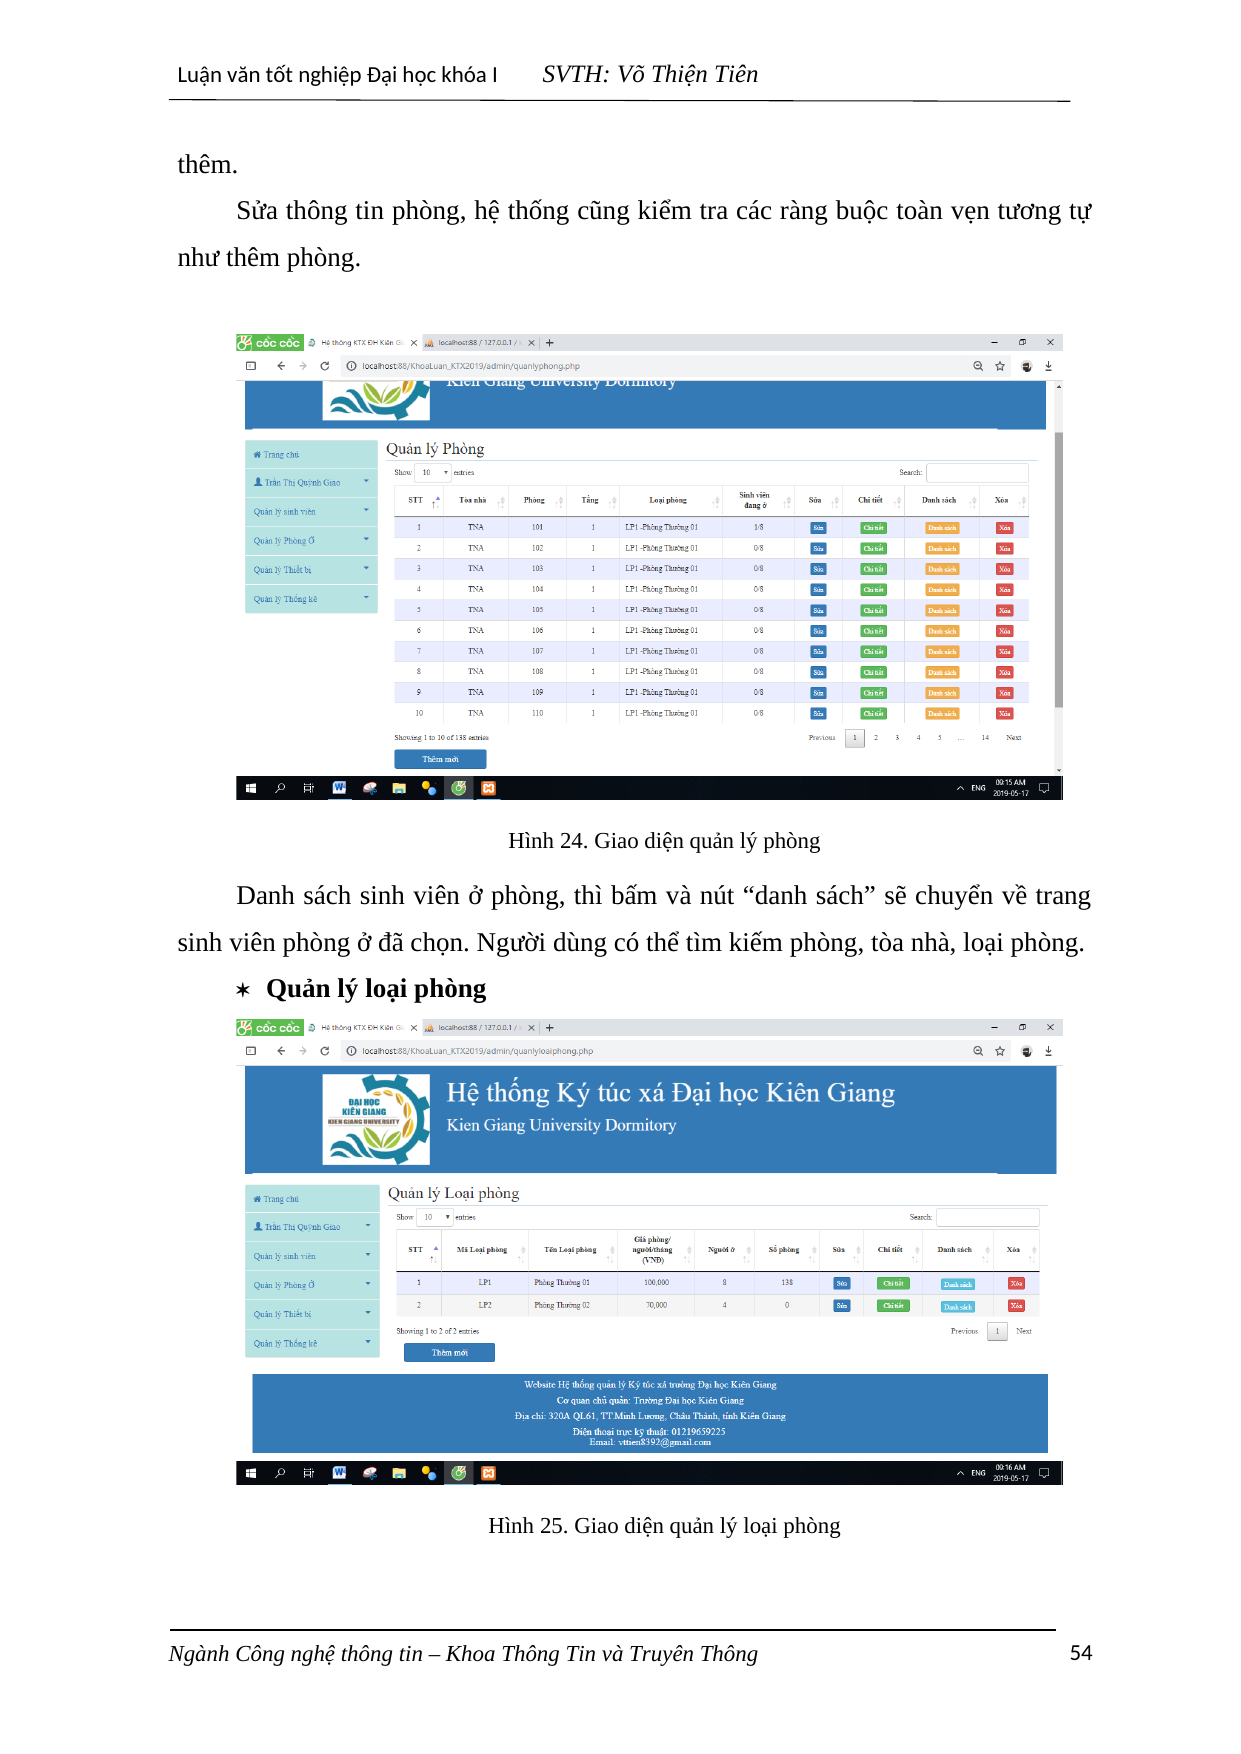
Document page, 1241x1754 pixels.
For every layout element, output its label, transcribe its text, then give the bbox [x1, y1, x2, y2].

picture [236, 1019, 1063, 1485]
text Hình 25. Giao diện quản lý loại phòng [236, 1512, 1092, 1538]
text Danh sách sinh viên ở phòng, thì bấm và nút “danh sách” sẽ chuyển về trang sinh viên phòng ở đã chọn. Người dùng có thể tìm kiếm phòng, tòa nhà, loại phòng. [177, 879, 1092, 957]
text Sửa thông tin phòng, hệ thống cũng kiểm tra các ràng buộc toàn vẹn tương tự như thêm phòng. [177, 194, 1092, 272]
picture [236, 334, 1063, 800]
list Quản lý loại phòng [177, 972, 1092, 1004]
text Hình 24. Giao diện quản lý phòng [236, 827, 1092, 853]
